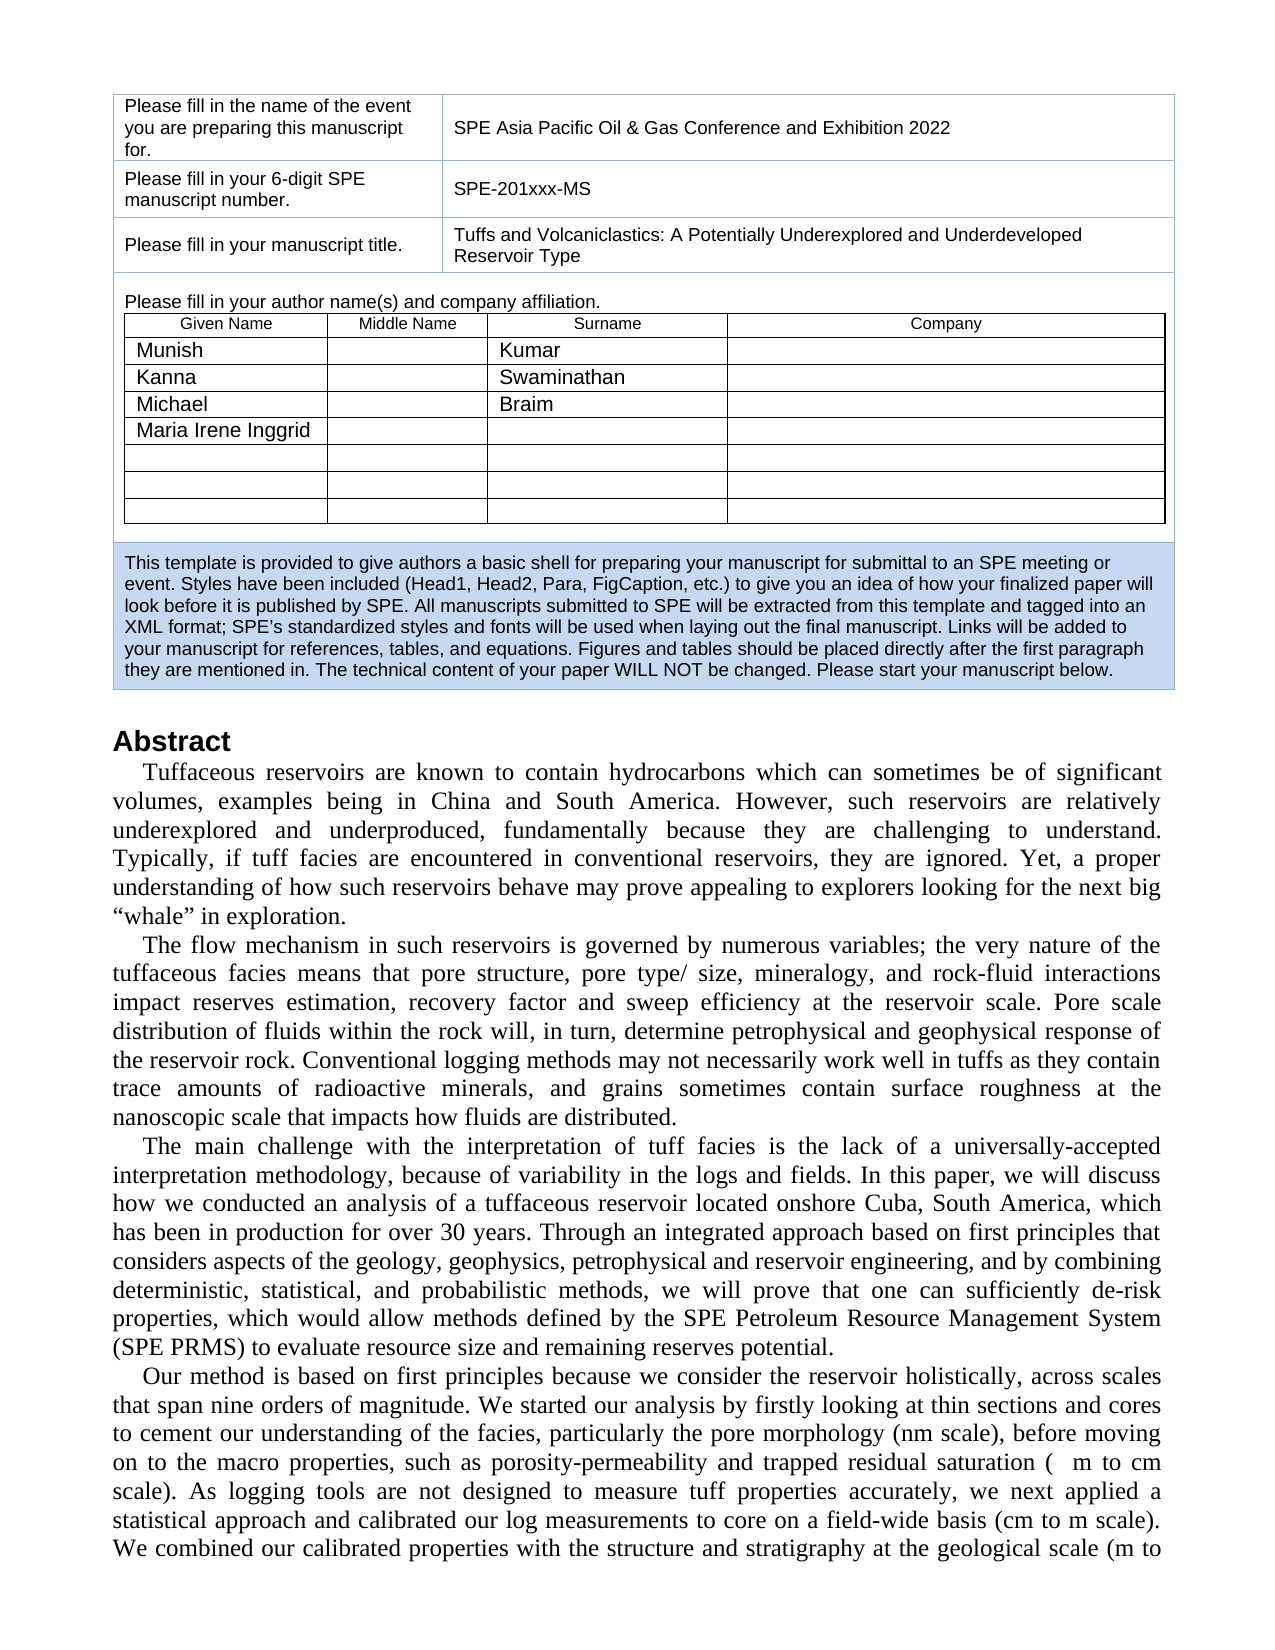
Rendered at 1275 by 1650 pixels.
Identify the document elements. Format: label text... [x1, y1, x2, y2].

table_header SPE Asia Pacific Oil & Gas Conference and Exhibition 2022 [443, 95, 1174, 160]
table_header Please fill in the name of the event you are preparing this manuscript for. [114, 95, 442, 160]
table_cell This template is provided to give authors a basic shell for preparing your manuscript for submittal to an SPE meeting or event. Styles have been included (Head1, Head2, Para, FigCaption, etc.) to give you an idea of how your finalized paper will look before it is published by SPE. All manuscripts submitted to SPE will be extracted from this template and tagged into an XML format; SPE’s standardized styles and fonts will be used when laying out the final manuscript. Links will be added to your manuscript for references, tables, and equations. Figures and tables should be placed directly after the first paragraph they are mentioned in. The technical content of your paper WILL NOT be changed. Please start your manuscript below. [114, 543, 1174, 689]
table_cell SPE-201xxx-MS [443, 161, 1174, 217]
text The main challenge with the interpretation of tuff facies is the lack of a universally-accepted interpretation methodology, because of variability in the logs and fields. In this paper, we will discuss how we conducted an analysis of a tuffaceous reservoir located onshore Cuba, South America, which has been in production for over 30 years. Through an integrated approach based on first principles that considers aspects of the geology, geophysics, petrophysical and reservoir engineering, and by combining deterministic, statistical, and probabilistic methods, we will prove that one can sufficiently de-risk properties, which would allow methods defined by the SPE Petroleum Resource Management System (SPE PRMS) to evaluate resource size and remaining reserves potential. [112, 1131, 1162, 1361]
table_cell Please fill in your author name(s) and company affiliation. [114, 273, 1174, 542]
text Abstract [112, 724, 1162, 757]
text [112, 1361, 1162, 1562]
table_cell Please fill in your manuscript title. [114, 218, 442, 272]
text Tuffaceous reservoirs are known to contain hydrocarbons which can sometimes be of significant volumes, examples being in China and South America. However, such reservoirs are relatively underexplored and underproduced, fundamentally because they are challenging to understand. Typically, if tuff facies are encountered in conventional reservoirs, they are ignored. Yet, a proper understanding of how such reservoirs behave may prove appealing to explorers looking for the next big “whale” in exploration. [112, 757, 1162, 930]
table_cell Tuffs and Volcaniclastics: A Potentially Underexplored and Underdeveloped Reservoir Type [443, 218, 1174, 272]
table_cell Please fill in your 6-digit SPE manuscript number. [114, 161, 442, 217]
text The flow mechanism in such reservoirs is governed by numerous variables; the very nature of the tuffaceous facies means that pore structure, pore type/ size, mineralogy, and rock-fluid interactions impact reserves estimation, recovery factor and sweep efficiency at the reservoir scale. Pore scale distribution of fluids within the rock will, in turn, determine petrophysical and geophysical response of the reservoir rock. Conventional logging methods may not necessarily work well in tuffs as they contain trace amounts of radioactive minerals, and grains sometimes contain surface roughness at the nanoscopic scale that impacts how fluids are distributed. [112, 930, 1162, 1131]
